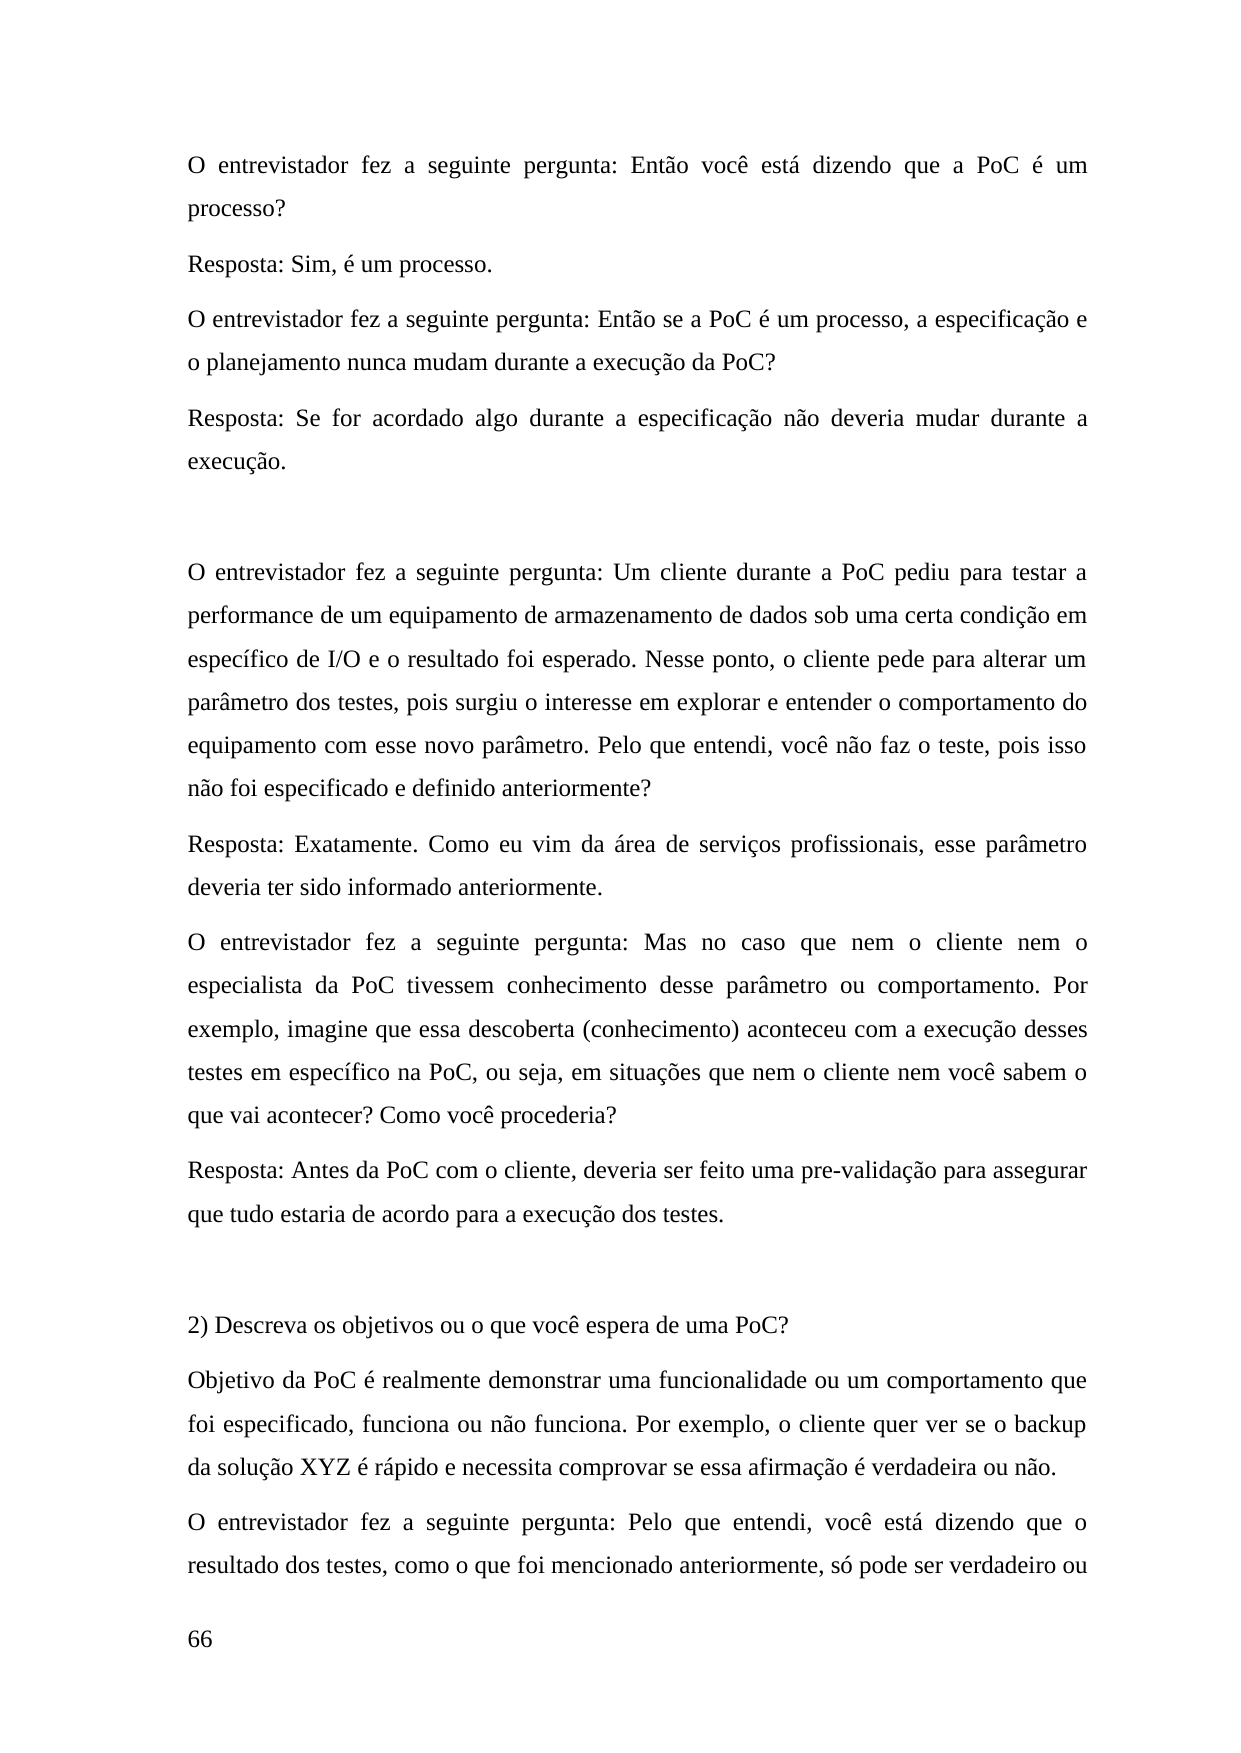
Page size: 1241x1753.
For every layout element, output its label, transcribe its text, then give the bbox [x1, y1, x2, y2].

text O entrevistador fez a seguinte pergunta: Um cliente durante a PoC pediu para testar a performance de um equipamento de armazenamento de dados sob uma certa condição em específico de I/O e o resultado foi esperado. Nesse ponto, o cliente pede para alterar um parâmetro dos testes, pois surgiu o interesse em explorar e entender o comportamento do equipamento com esse novo parâmetro. Pelo que entendi, você não faz o teste, pois isso não foi especificado e definido anteriormente? [187, 557, 1088, 802]
text 2) Descreva os objetivos ou o que você espera de uma PoC? [187, 1310, 1088, 1339]
text O entrevistador fez a seguinte pergunta: Mas no caso que nem o cliente nem o especialista da PoC tivessem conhecimento desse parâmetro ou comportamento. Por exemplo, imagine que essa descoberta (conhecimento) aconteceu com a execução desses testes em específico na PoC, ou seja, em situações que nem o cliente nem você sabem o que vai acontecer? Como você procederia? [187, 927, 1088, 1129]
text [187, 1507, 1088, 1579]
text Objetivo da PoC é realmente demonstrar uma funcionalidade ou um comportamento que foi especificado, funciona ou não funciona. Por exemplo, o cliente quer ver se o backup da solução XYZ é rápido e necessita comprovar se essa afirmação é verdadeira ou não. [187, 1366, 1088, 1481]
text Resposta: Sim, é um processo. [187, 249, 1088, 277]
text Resposta: Exatamente. Como eu vim da área de serviços profissionais, esse parâmetro deveria ter sido informado anteriormente. [187, 829, 1088, 901]
text Resposta: Se for acordado algo durante a especificação não deveria mudar durante a execução. [187, 403, 1088, 475]
text O entrevistador fez a seguinte pergunta: Então você está dizendo que a PoC é um processo? [187, 150, 1088, 222]
text Resposta: Antes da PoC com o cliente, deveria ser feito uma pre-validação para assegurar que tudo estaria de acordo para a execução dos testes. [187, 1156, 1088, 1227]
text O entrevistador fez a seguinte pergunta: Então se a PoC é um processo, a especificação e o planejamento nunca mudam durante a execução da PoC? [187, 304, 1088, 376]
